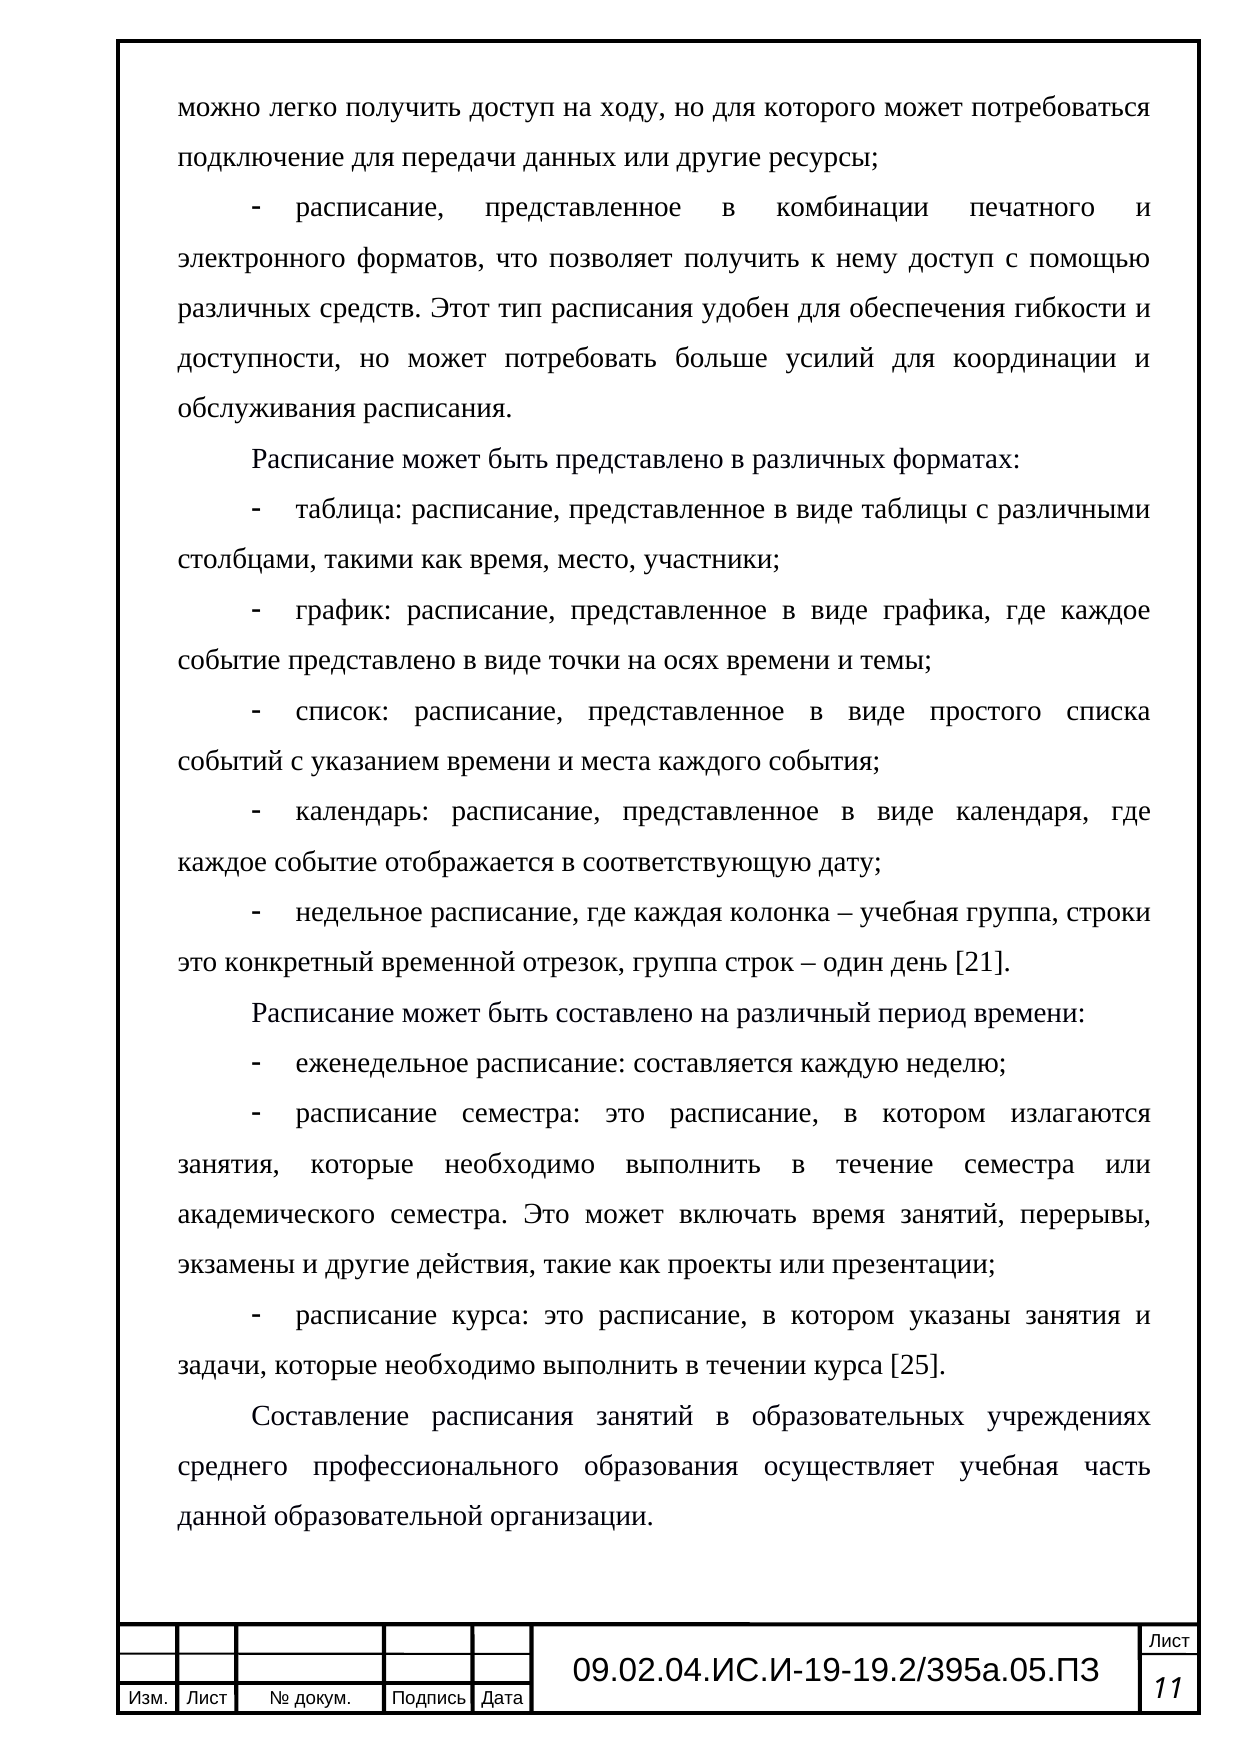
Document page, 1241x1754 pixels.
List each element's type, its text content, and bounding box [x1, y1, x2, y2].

text Расписание может быть составлено на различный период времени: [177, 995, 1152, 1028]
list расписание, представленное в комбинации печатного и электронного форматов, что позволяет получить к нему доступ с помощью различных средств. Этот тип расписания удобен для обеспечения гибкости и доступности, но может потребовать больше усилий для координации и обслуживания расписания. [177, 189, 1152, 424]
list таблица: расписание, представленное в виде таблицы с различными столбцами, такими как время, место, участники; [177, 491, 1152, 575]
text Расписание может быть представлено в различных форматах: [177, 441, 1152, 474]
list список: расписание, представленное в виде простого списка событий с указанием времени и места каждого события; [177, 693, 1152, 777]
list календарь: расписание, представленное в виде календаря, где каждое событие отображается в соответствующую дату; [177, 793, 1152, 877]
list расписание семестра: это расписание, в котором излагаются занятия, которые необходимо выполнить в течение семестра или академического семестра. Это может включать время занятий, перерывы, экзамены и другие действия, такие как проекты или презентации; [177, 1096, 1152, 1280]
list график: расписание, представленное в виде графика, где каждое событие представлено в виде точки на осях времени и темы; [177, 592, 1152, 676]
list недельное расписание, где каждая колонка – учебная группа, строки это конкретный временной отрезок, группа строк – один день [21]. [177, 894, 1152, 978]
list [177, 89, 1152, 172]
text Составление расписания занятий в образовательных учреждениях среднего профессионального образования осуществляет учебная часть данной образовательной организации. [177, 1398, 1152, 1532]
list еженедельное расписание: составляется каждую неделю; [177, 1045, 1152, 1079]
list расписание курса: это расписание, в котором указаны занятия и задачи, которые необходимо выполнить в течении курса [25]. [177, 1297, 1152, 1381]
